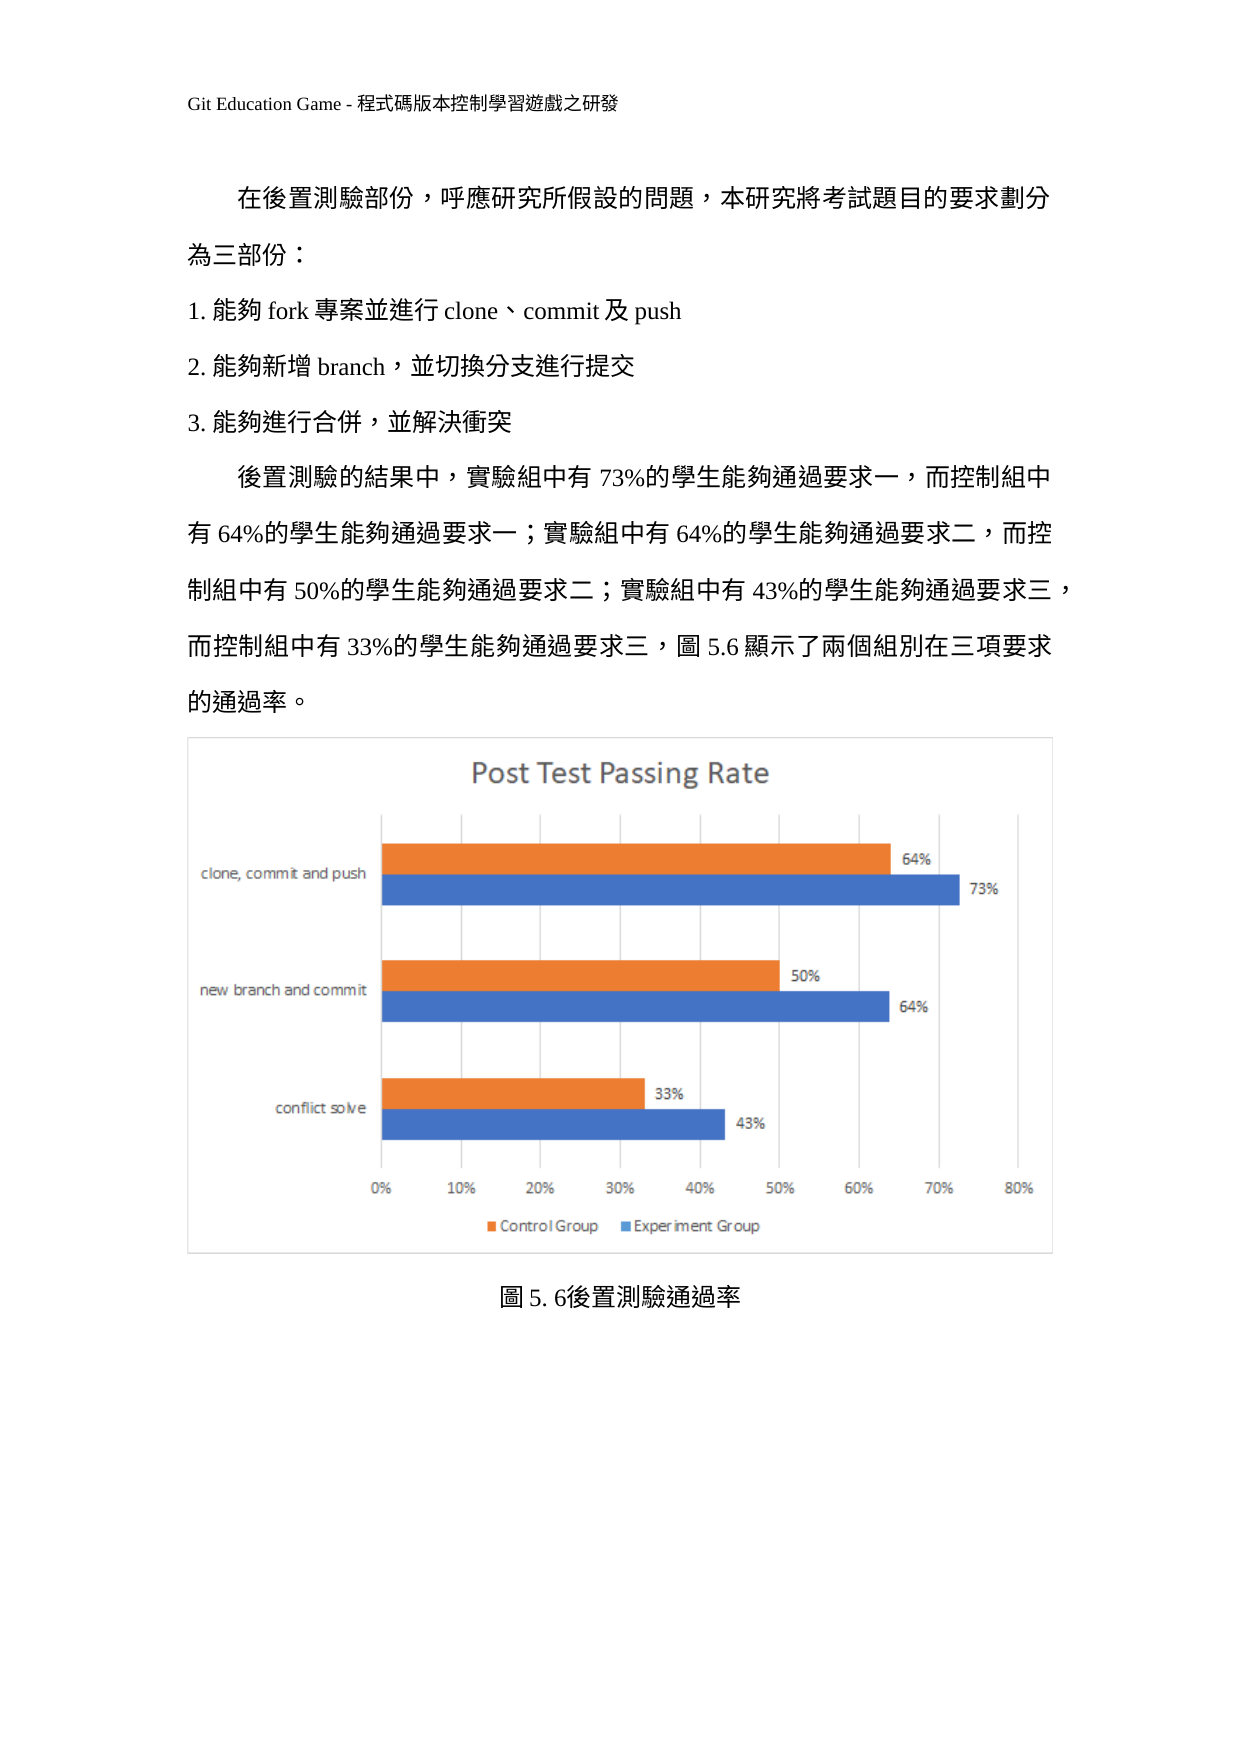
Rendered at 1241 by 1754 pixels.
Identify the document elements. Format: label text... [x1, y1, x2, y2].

text 在後置測驗部份，呼應研究所假設的問題，本研究將考試題目的要求劃分為三部份： [187, 178, 1053, 272]
text 3. 能夠進行合併，並解決衝突 [187, 401, 1053, 439]
text 1. 能夠fork專案並進行clone、commit及push [187, 290, 1053, 328]
text 2. 能夠新增branch，並切換分支進行提交 [187, 346, 1053, 383]
text 後置測驗的結果中，實驗組中有73%的學生能夠通過要求一，而控制組中有64%的學生能夠通過要求一；實驗組中有64%的學生能夠通過要求二，而控制組中有50%的學生能夠通過要求二；實驗組中有43%的學生能夠通過要求三，而控制組中有33%的學生能夠通過要求三，圖5.6顯示了兩個組別在三項要求的通過率。 [187, 457, 1053, 719]
picture [187, 737, 1053, 1254]
text 圖5. 6後置測驗通過率 [187, 1277, 1053, 1314]
